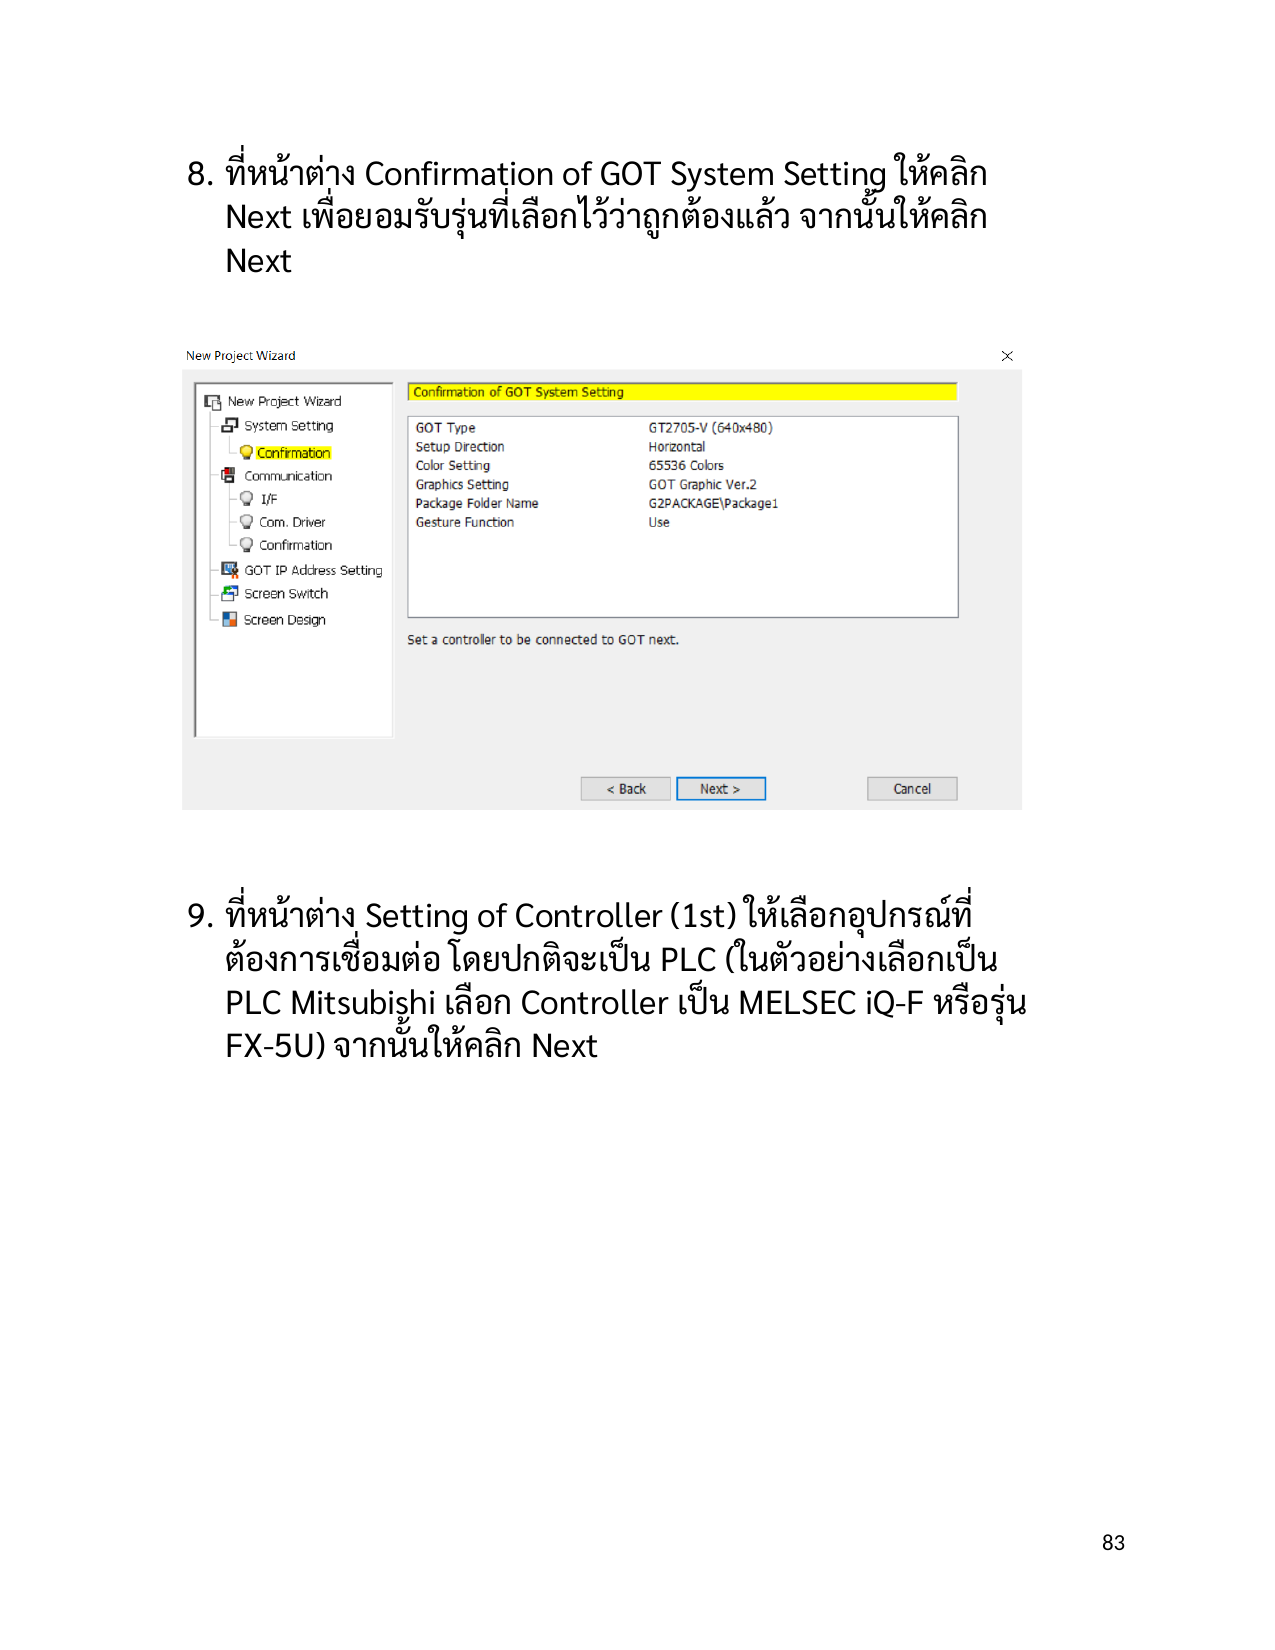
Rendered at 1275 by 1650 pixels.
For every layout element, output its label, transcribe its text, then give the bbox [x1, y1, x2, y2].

list ที่หน้าต่าง Confirmation of GOT System Setting ให้คลิก Next เพื่อยอมรับรุ่นที่เลือกไว้ว่าถูกต้องแล้ว จากนั้นให้คลิก Next [187, 150, 1054, 280]
list ที่หน้าต่าง Setting of Controller (1st) ให้เลือกอุปกรณ์ที่ต้องการเชื่อมต่อ โดยปกติจะเป็น PLC (ในตัวอย่างเลือกเป็น PLC Mitsubishi เลือก Controller เป็น MELSEC iQ-F หรือรุ่น FX-5U) จากนั้นให้คลิก Next [187, 892, 1054, 1065]
picture [182, 343, 1023, 810]
